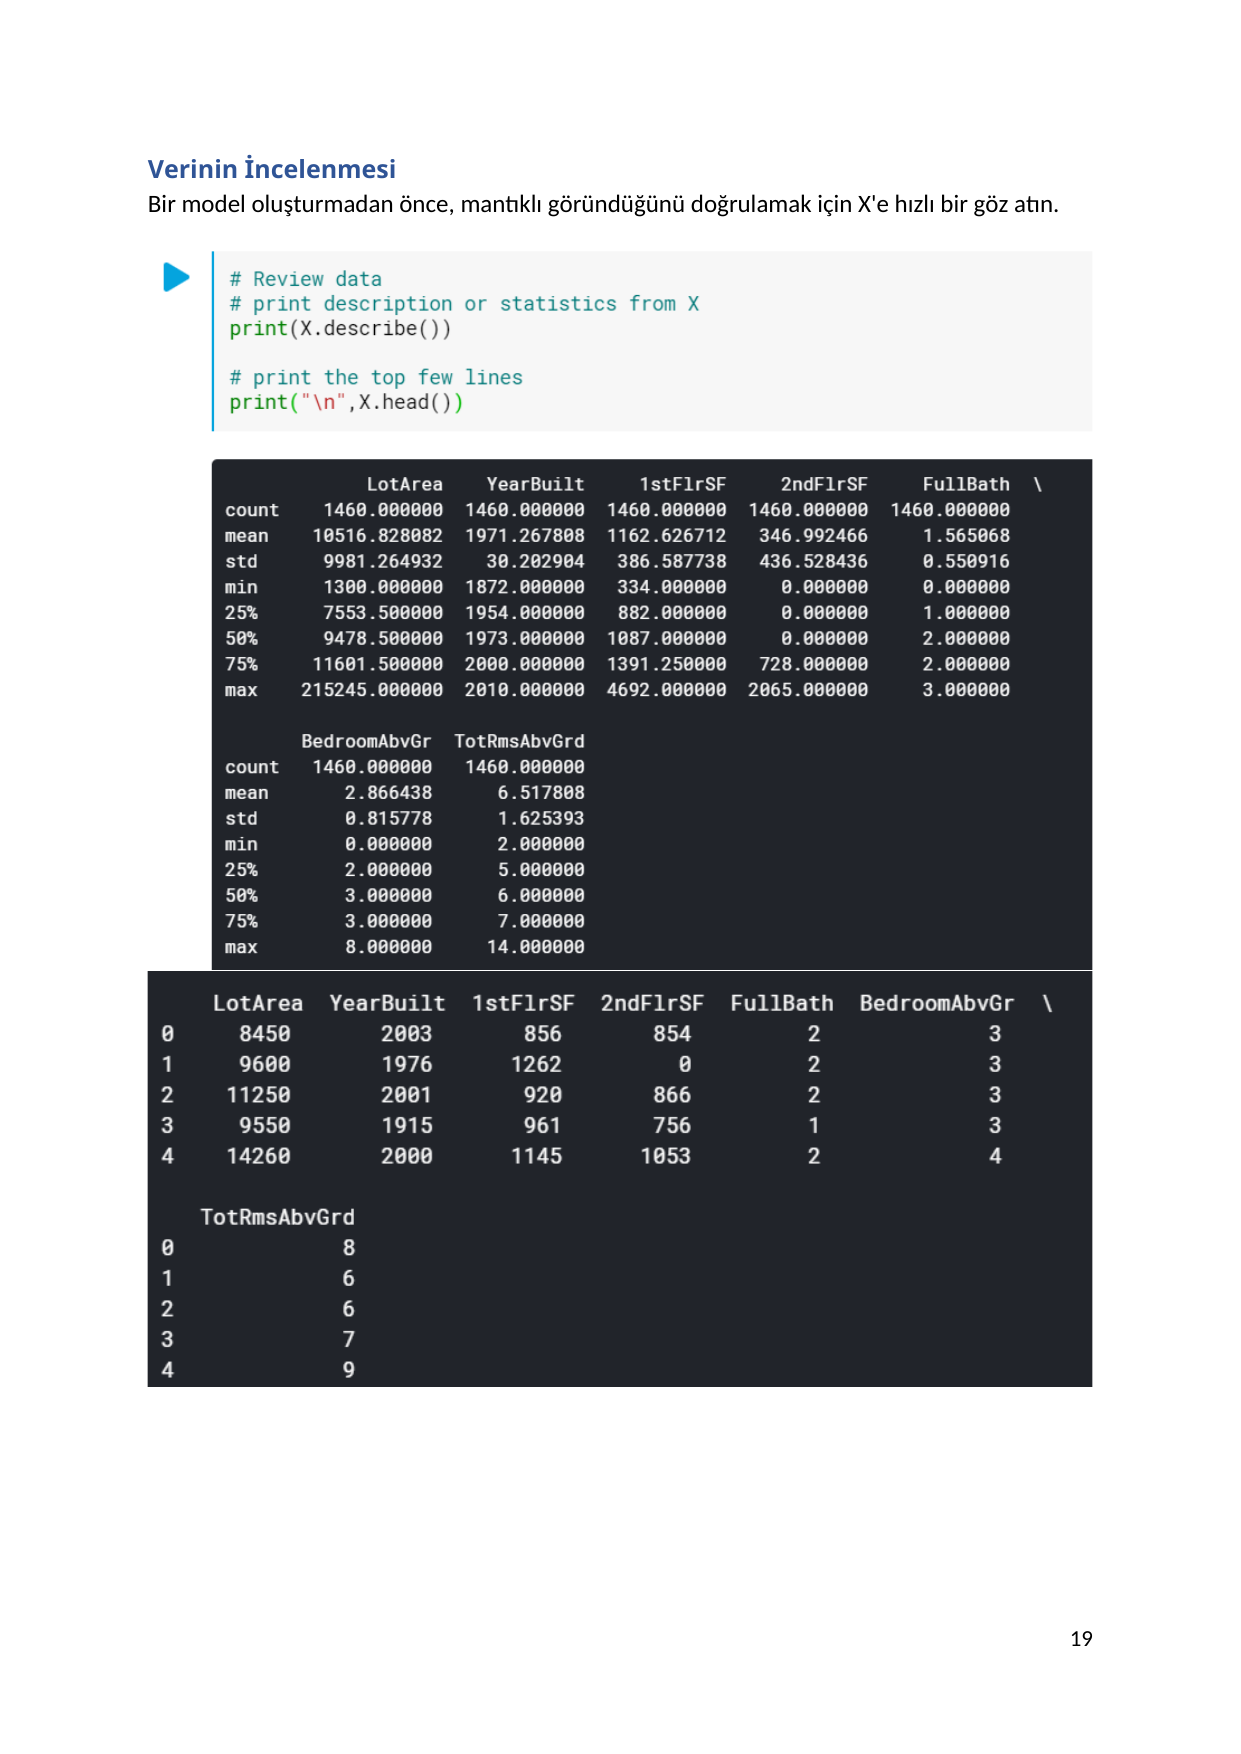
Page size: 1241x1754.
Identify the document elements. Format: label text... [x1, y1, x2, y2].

picture [147, 971, 1093, 1387]
text Bir model oluşturmadan önce, mantıklı göründüğünü doğrulamak için X'e hızlı bir göz atın. [148, 188, 1093, 219]
text Verinin İncelenmesi [148, 152, 1093, 186]
picture [147, 238, 1093, 970]
